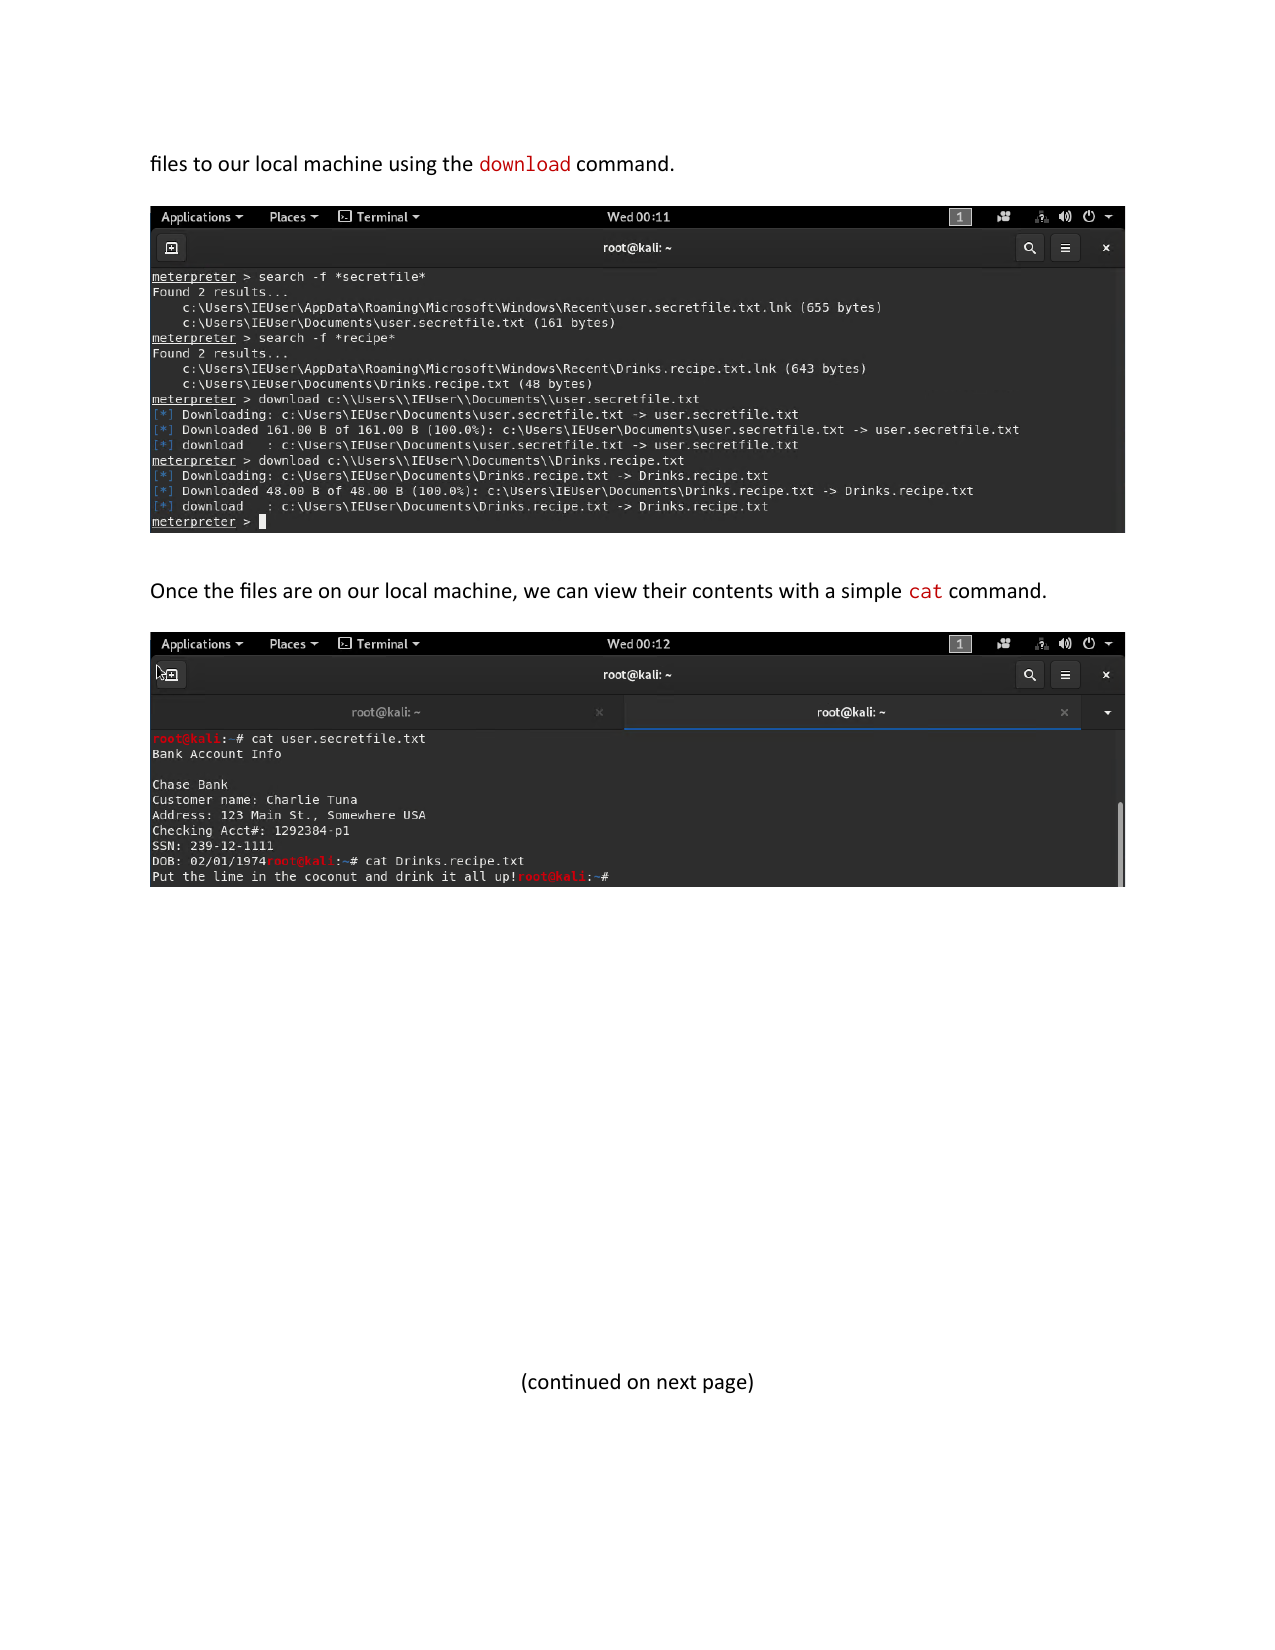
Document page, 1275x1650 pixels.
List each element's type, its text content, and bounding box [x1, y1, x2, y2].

text Once the files are on our local machine, we can view their contents with a simple cat command. [150, 577, 1125, 632]
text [150, 150, 1125, 206]
picture [150, 632, 1125, 887]
picture [150, 206, 1125, 533]
text (continued on next page) [150, 1367, 1125, 1395]
